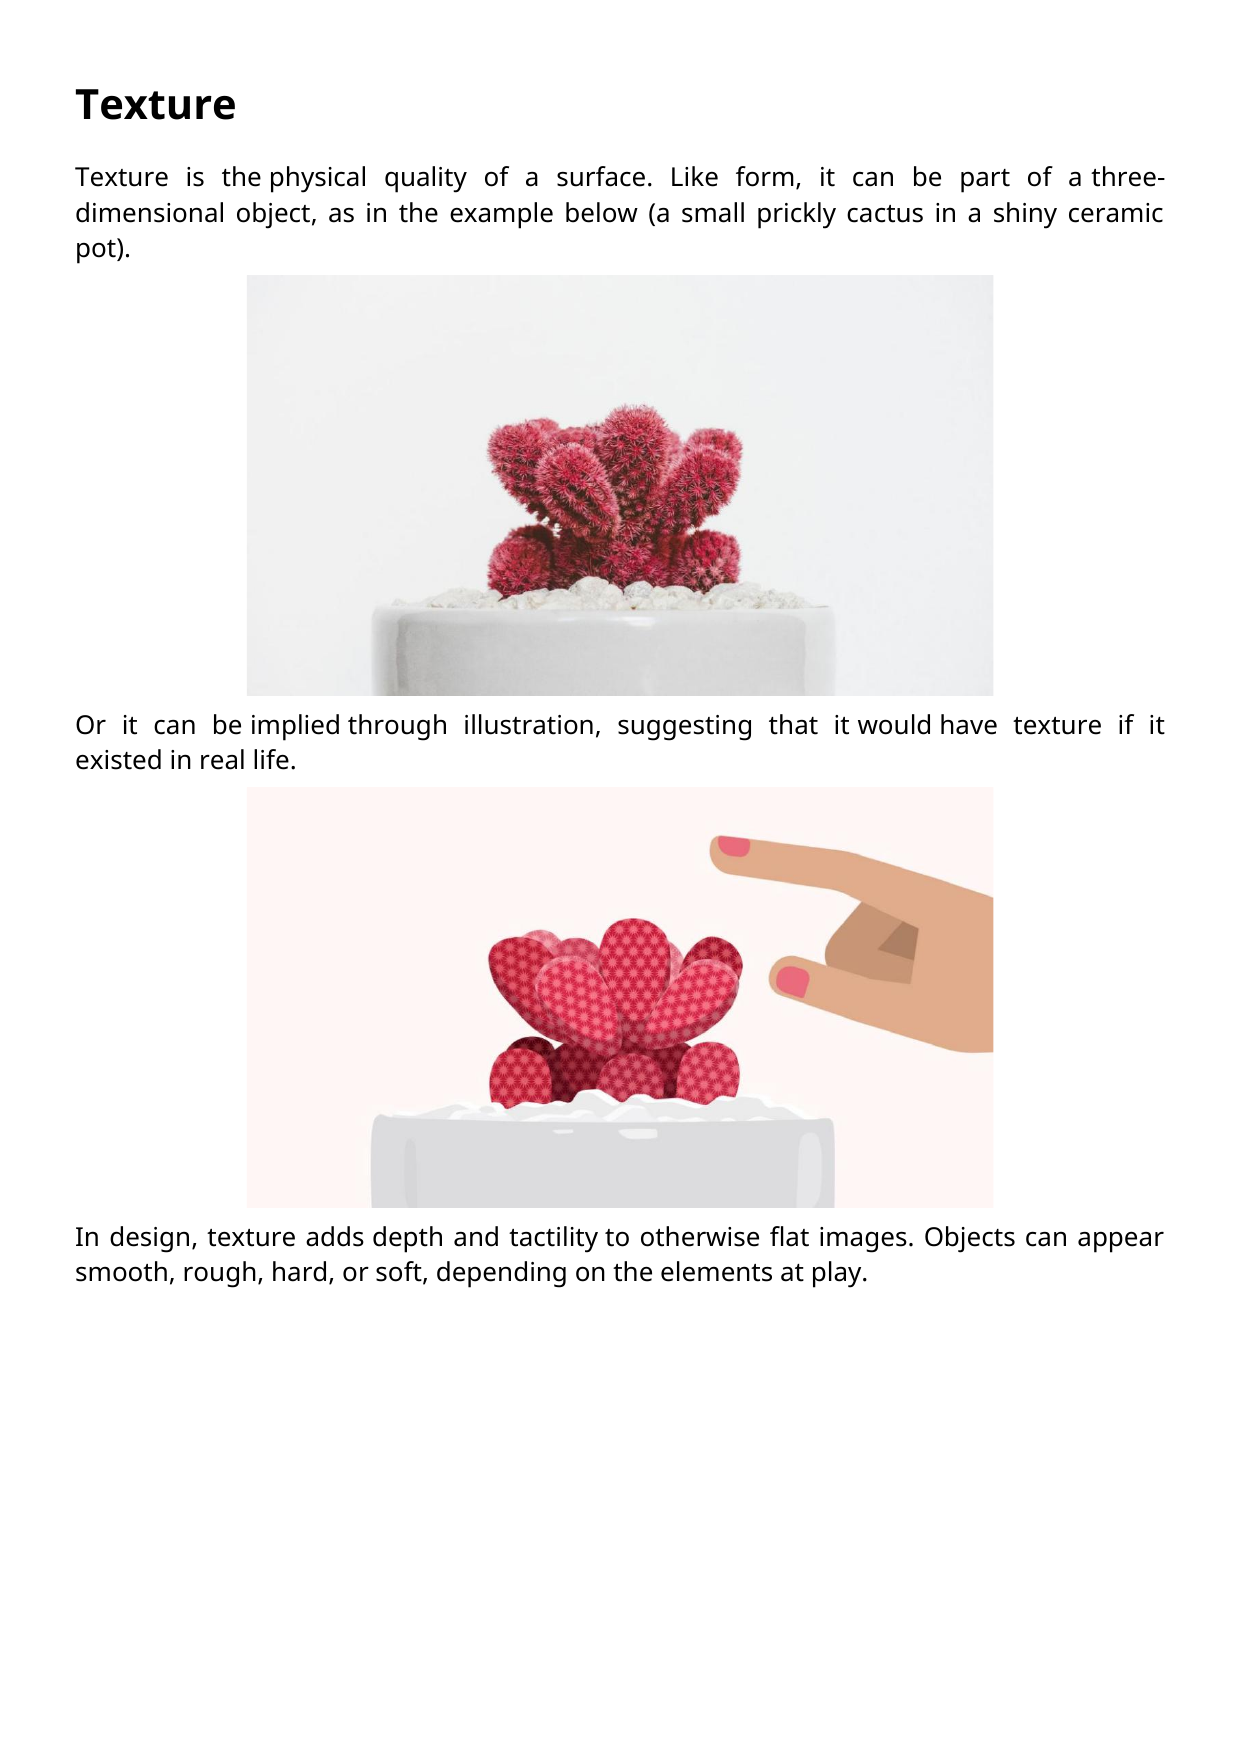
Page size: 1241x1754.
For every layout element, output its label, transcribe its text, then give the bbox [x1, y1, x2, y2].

picture [246, 787, 994, 1208]
text In design, texture adds depth and tactility to otherwise flat images. Objects can appear smooth, rough, hard, or soft, depending on the elements at play. [75, 1218, 1165, 1289]
text Texture is the physical quality of a surface. Like form, it can be part of a three-dimensional object, as in the example below (a small prickly cactus in a shiny ceramic pot). [75, 159, 1165, 265]
subtitle Texture [75, 75, 1165, 132]
text Or it can be implied through illustration, suggesting that it would have texture if it existed in real life. [75, 706, 1165, 777]
picture [246, 275, 994, 696]
